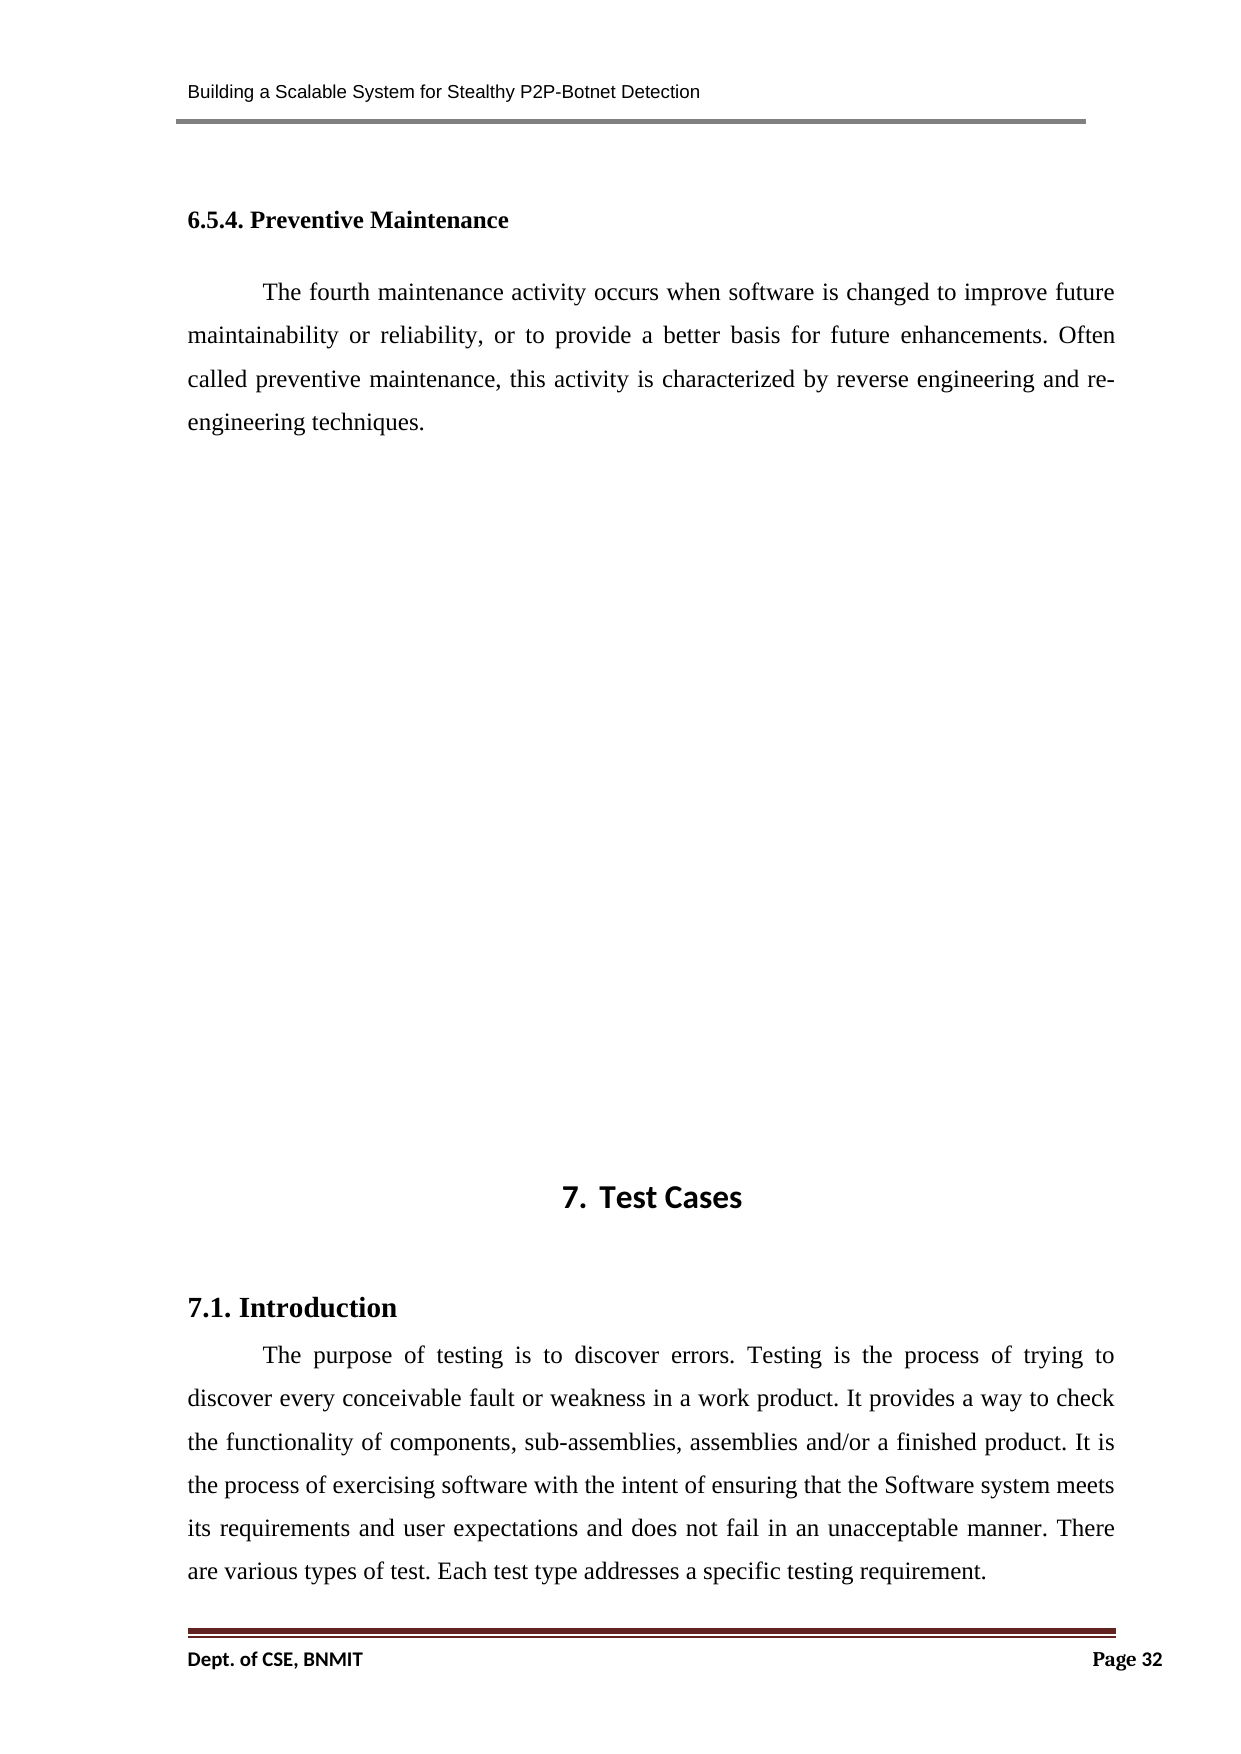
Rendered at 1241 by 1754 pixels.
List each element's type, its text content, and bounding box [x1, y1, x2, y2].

text The purpose of testing is to discover errors. Testing is the process of trying to discover every conceivable fault or weakness in a work product. It provides a way to check the functionality of components, sub-assemblies, assemblies and/or a finished product. It is the process of exercising software with the intent of ensuring that the Software system meets its requirements and user expectations and does not fail in an unacceptable manner. There are various types of test. Each test type addresses a specific testing requirement. [187, 1340, 1116, 1585]
text The fourth maintenance activity occurs when software is changed to improve future maintainability or reliability, or to provide a better basis for future enhancements. Often called preventive maintenance, this activity is characterized by reverse engineering and re-engineering techniques. [187, 277, 1116, 436]
text 7.1. Introduction [187, 1290, 1126, 1323]
text 6.5.4. Preventive Maintenance [187, 205, 1116, 234]
list Test Cases [187, 1176, 1116, 1216]
